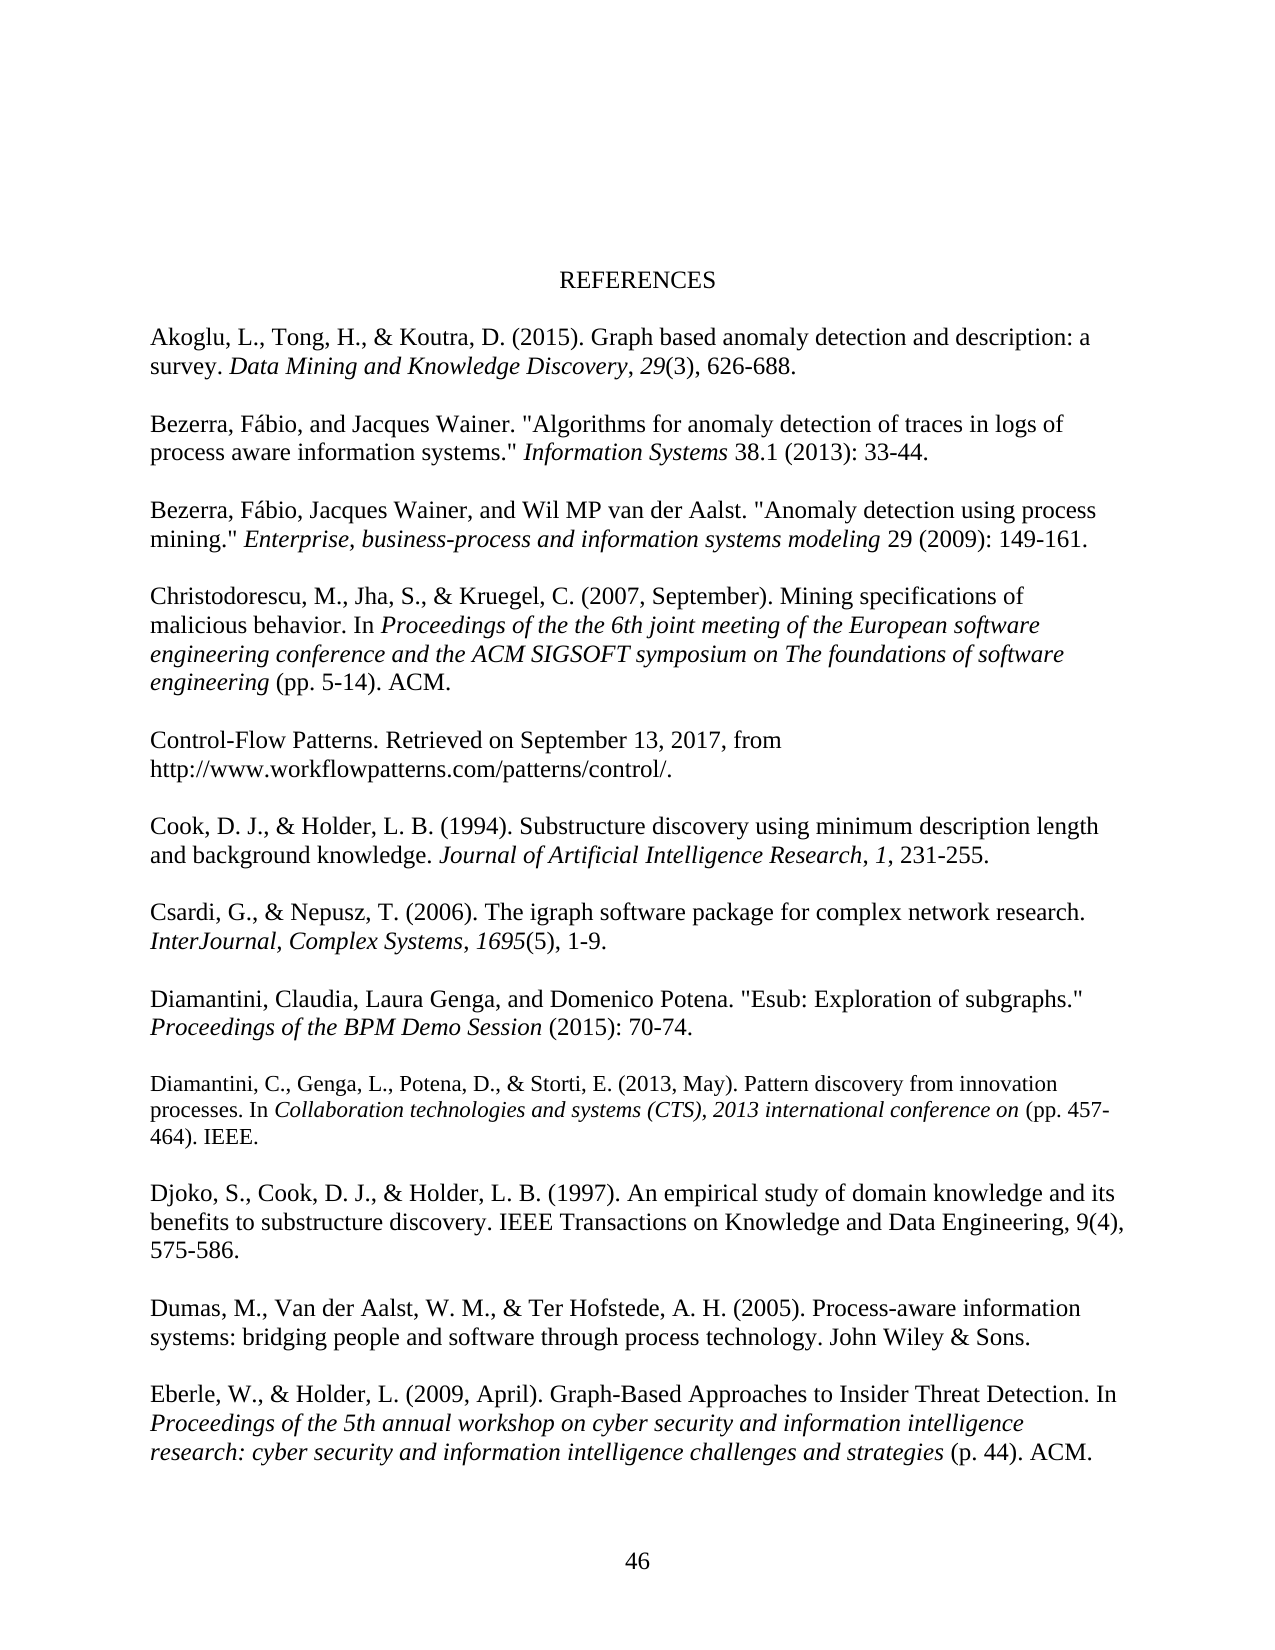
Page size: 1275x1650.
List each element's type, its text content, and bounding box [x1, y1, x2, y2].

text Djoko, S., Cook, D. J., & Holder, L. B. (1997). An empirical study of domain knowledge and its benefits to substructure discovery. IEEE Transactions on Knowledge and Data Engineering, 9(4), 575-586. [150, 1178, 1125, 1264]
text Christodorescu, M., Jha, S., & Kruegel, C. (2007, September). Mining specifications of malicious behavior. In Proceedings of the the 6th joint meeting of the European software engineering conference and the ACM SIGSOFT symposium on The foundations of software engineering (pp. 5-14). ACM. [150, 581, 1125, 696]
text Control-Flow Patterns. Retrieved on September 13, 2017, from http://www.workflowpatterns.com/patterns/control/. [150, 725, 1125, 782]
text Bezerra, Fábio, Jacques Wainer, and Wil MP van der Aalst. "Anomaly detection using process mining." Enterprise, business-process and information systems modeling 29 (2009): 149-161. [150, 495, 1125, 552]
text Diamantini, Claudia, Laura Genga, and Domenico Potena. "Esub: Exploration of subgraphs." Proceedings of the BPM Demo Session (2015): 70-74. [150, 984, 1125, 1041]
text REFERENCES [150, 265, 1125, 294]
text Cook, D. J., & Holder, L. B. (1994). Substructure discovery using minimum description length and background knowledge. Journal of Artificial Intelligence Research, 1, 231-255. [150, 811, 1125, 869]
text Diamantini, C., Genga, L., Potena, D., & Storti, E. (2013, May). Pattern discovery from innovation processes. In Collaboration technologies and systems (CTS), 2013 international conference on (pp. 457-464). IEEE. [150, 1070, 1125, 1149]
text Bezerra, Fábio, and Jacques Wainer. "Algorithms for anomaly detection of traces in logs of process aware information systems." Information Systems 38.1 (2013): 33-44. [150, 409, 1125, 466]
text Dumas, M., Van der Aalst, W. M., & Ter Hofstede, A. H. (2005). Process-aware information systems: bridging people and software through process technology. John Wiley & Sons. [150, 1293, 1125, 1350]
text Csardi, G., & Nepusz, T. (2006). The igraph software package for complex network research. InterJournal, Complex Systems, 1695(5), 1-9. [150, 897, 1125, 955]
text Eberle, W., & Holder, L. (2009, April). Graph-Based Approaches to Insider Threat Detection. In Proceedings of the 5th annual workshop on cyber security and information intelligence research: cyber security and information intelligence challenges and strategies (p. 44). ACM. [150, 1379, 1125, 1465]
text Akoglu, L., Tong, H., & Koutra, D. (2015). Graph based anomaly detection and description: a survey. Data Mining and Knowledge Discovery, 29(3), 626-688. [150, 322, 1125, 380]
